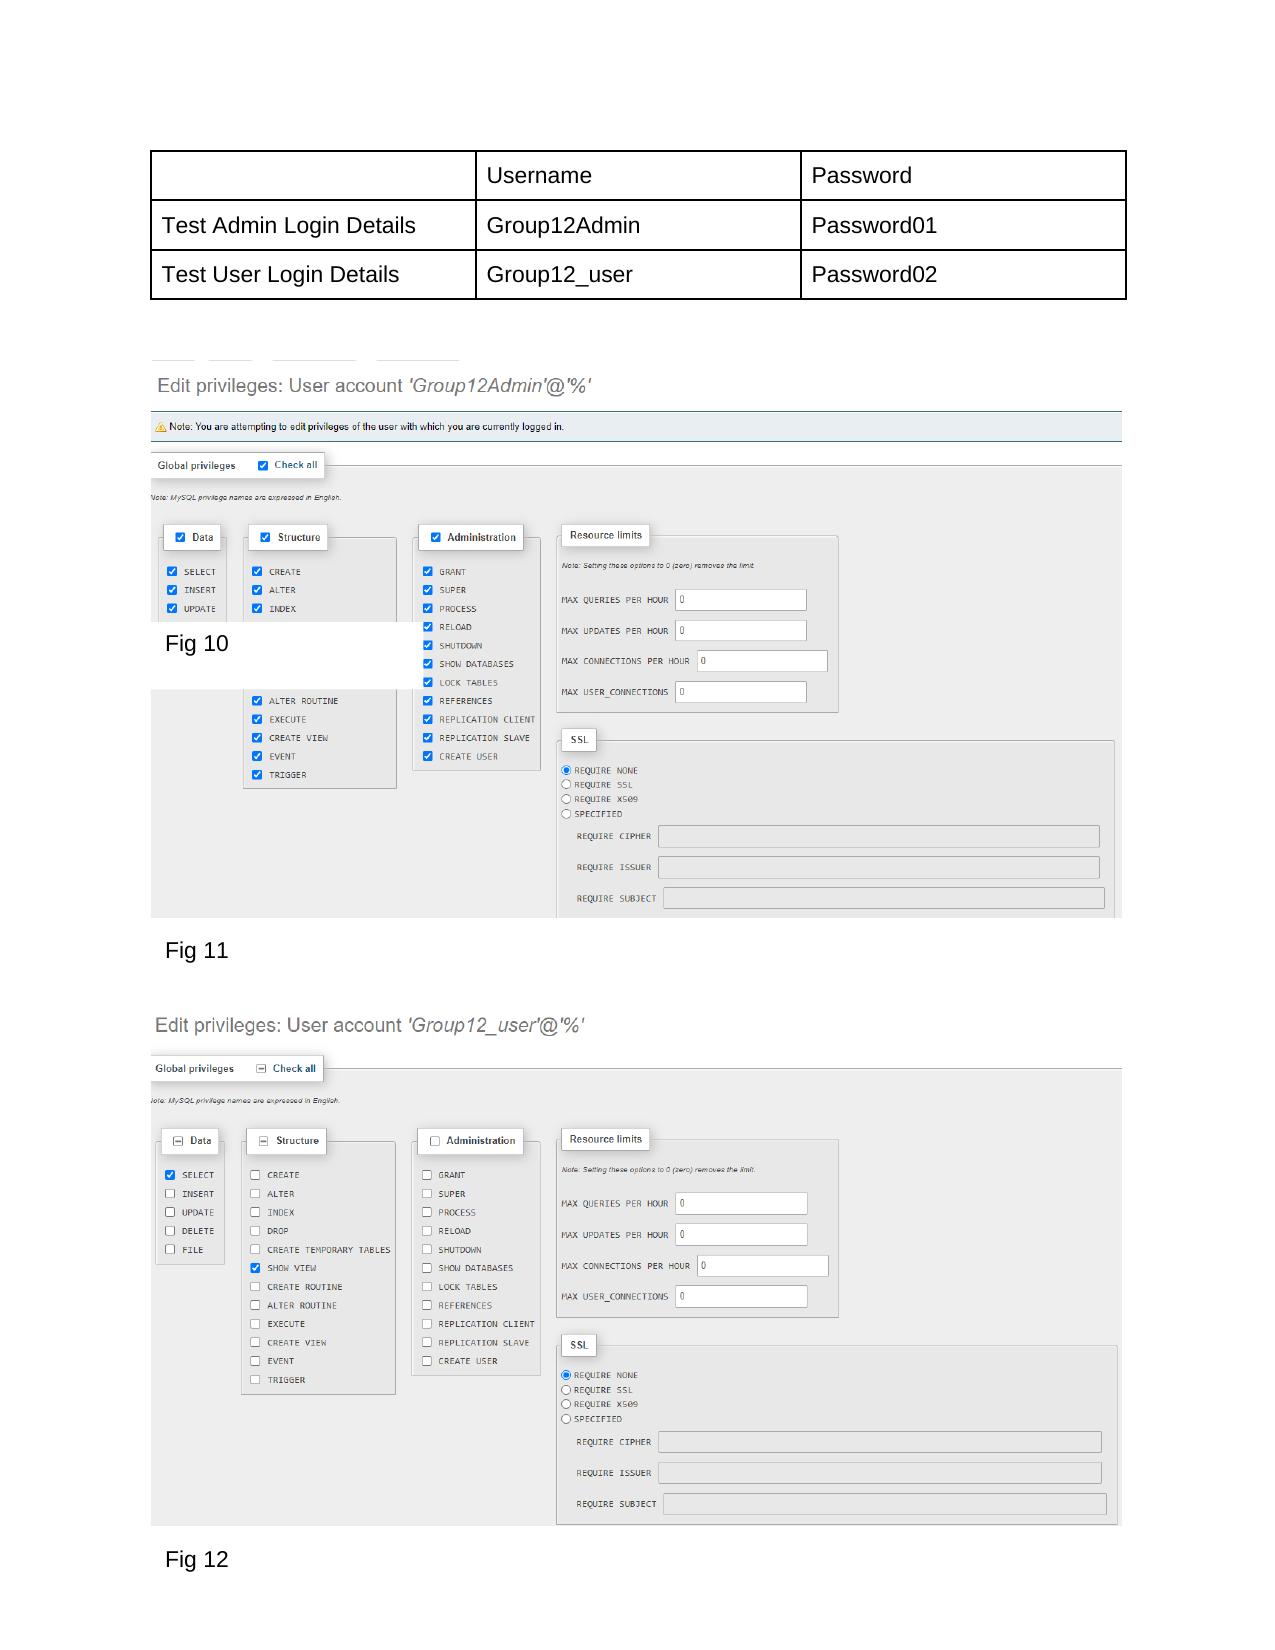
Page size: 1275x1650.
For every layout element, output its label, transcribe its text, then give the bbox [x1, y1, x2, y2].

table_cell Group12_user [477, 251, 800, 298]
table_cell Test User Login Details [152, 251, 475, 298]
table_cell Test Admin Login Details [152, 201, 475, 248]
table_cell Password02 [802, 251, 1125, 298]
table_header Password [802, 152, 1125, 199]
table_cell Password01 [802, 201, 1125, 248]
picture [150, 1010, 1122, 1525]
picture [150, 360, 1122, 917]
table_header [152, 152, 475, 199]
table_header Username [477, 152, 800, 199]
table_cell Group12Admin [477, 201, 800, 248]
